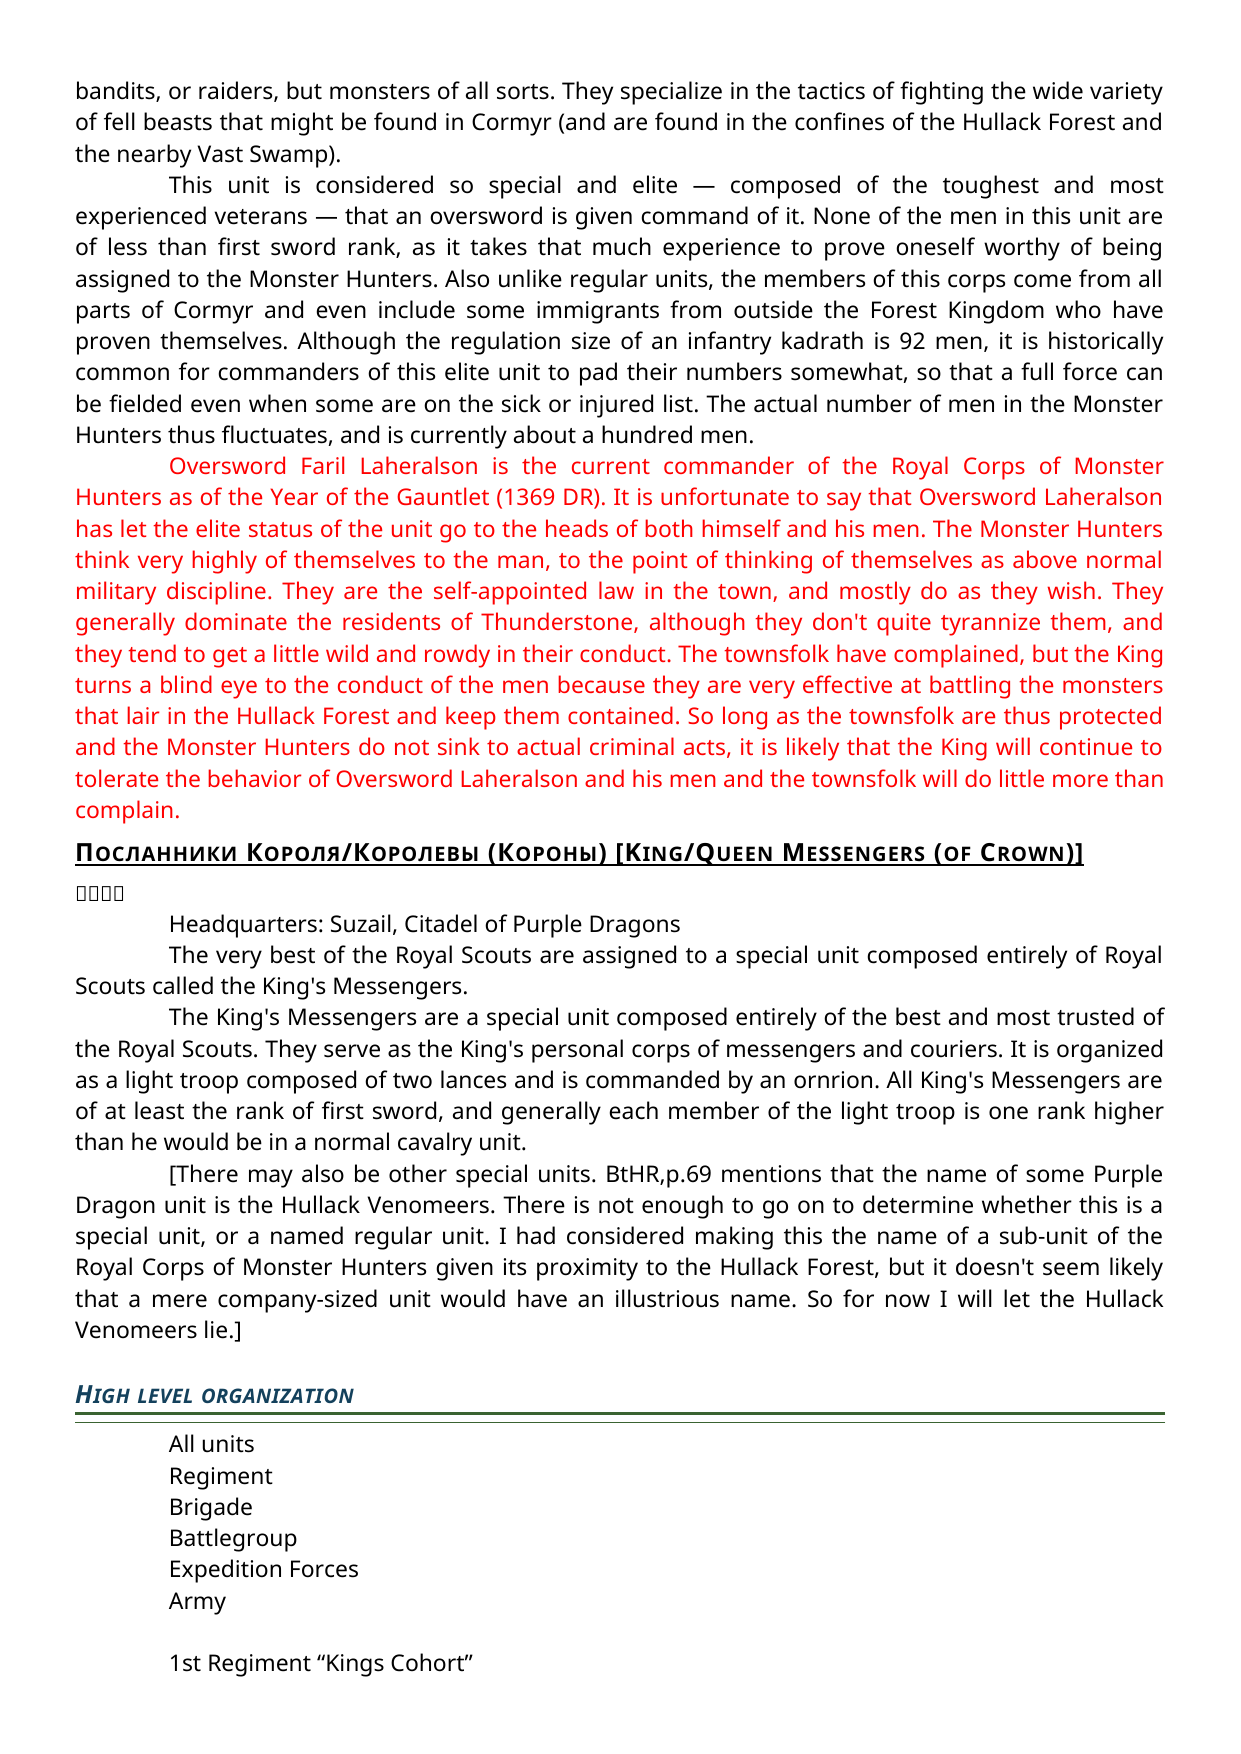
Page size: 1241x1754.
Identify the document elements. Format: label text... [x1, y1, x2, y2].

text This unit is considered so special and elite — composed of the toughest and most experienced veterans — that an oversword is given command of it. None of the men in this unit are of less than first sword rank, as it takes that much experience to prove oneself worthy of being assigned to the Monster Hunters. Also unlike regular units, the members of this corps come from all parts of Cormyr and even include some immigrants from outside the Forest Kingdom who have proven themselves. Although the regulation size of an infantry kadrath is 92 men, it is historically common for commanders of this elite unit to pad their numbers somewhat, so that a full force can be fielded even when some are on the sick or injured list. The actual number of men in the Monster Hunters thus fluctuates, and is currently about a hundred men. [75, 169, 1165, 450]
text 1st Regiment “Kings Cohort” [75, 1647, 1165, 1678]
text Army [75, 1585, 1165, 1616]
subtitle Посланники Короля/Королевы (Короны) [King/Queen Messengers (of Crown)] [75, 835, 1165, 869]
text All units [75, 1428, 1165, 1460]
text The King's Messengers are a special unit composed entirely of the best and most trusted of the Royal Scouts. They serve as the King's personal corps of messengers and couriers. It is organized as a light troop composed of two lances and is commanded by an ornrion. All King's Messengers are of at least the rank of first sword, and generally each member of the light troop is one rank higher than he would be in a normal cavalry unit. [75, 1001, 1165, 1157]
text [There may also be other special units. BtHR,p.69 mentions that the name of some Purple Dragon unit is the Hullack Venomeers. There is not enough to go on to determine whether this is a special unit, or a named regular unit. I had considered making this the name of a sub-unit of the Royal Corps of Monster Hunters given its proximity to the Hullack Forest, but it doesn't seem likely that a mere company-sized unit would have an illustrious name. So for now I will let the Hullack Venomeers lie.] [75, 1157, 1165, 1345]
text Headquarters: Suzail, Citadel of Purple Dragons [75, 907, 1165, 939]
text Brigade [75, 1491, 1165, 1522]
subtitle High level organization [75, 1376, 1165, 1412]
text Battlegroup [75, 1522, 1165, 1553]
text Expedition Forces [75, 1553, 1165, 1585]
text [75, 75, 1165, 169]
text Regiment [75, 1460, 1165, 1491]
text Oversword Faril Laheralson is the current commander of the Royal Corps of Monster Hunters as of the Year of the Gauntlet (1369 DR). It is unfortunate to say that Oversword Laheralson has let the elite status of the unit go to the heads of both himself and his men. The Monster Hunters think very highly of themselves to the man, to the point of thinking of themselves as above normal military discipline. They are the self-appointed law in the town, and mostly do as they wish. They generally dominate the residents of Thunderstone, although they don't quite tyrannize them, and they tend to get a little wild and rowdy in their conduct. The townsfolk have complained, but the King turns a blind eye to the conduct of the men because they are very effective at battling the monsters that lair in the Hullack Forest and keep them contained. So long as the townsfolk are thus protected and the Monster Hunters do not sink to actual criminal acts, it is likely that the King will continue to tolerate the behavior of Oversword Laheralson and his men and the townsfolk will do little more than complain. [75, 450, 1165, 825]
text The very best of the Royal Scouts are assigned to a special unit composed entirely of Royal Scouts called the King's Messengers. [75, 939, 1165, 1001]
text  [75, 879, 1165, 907]
